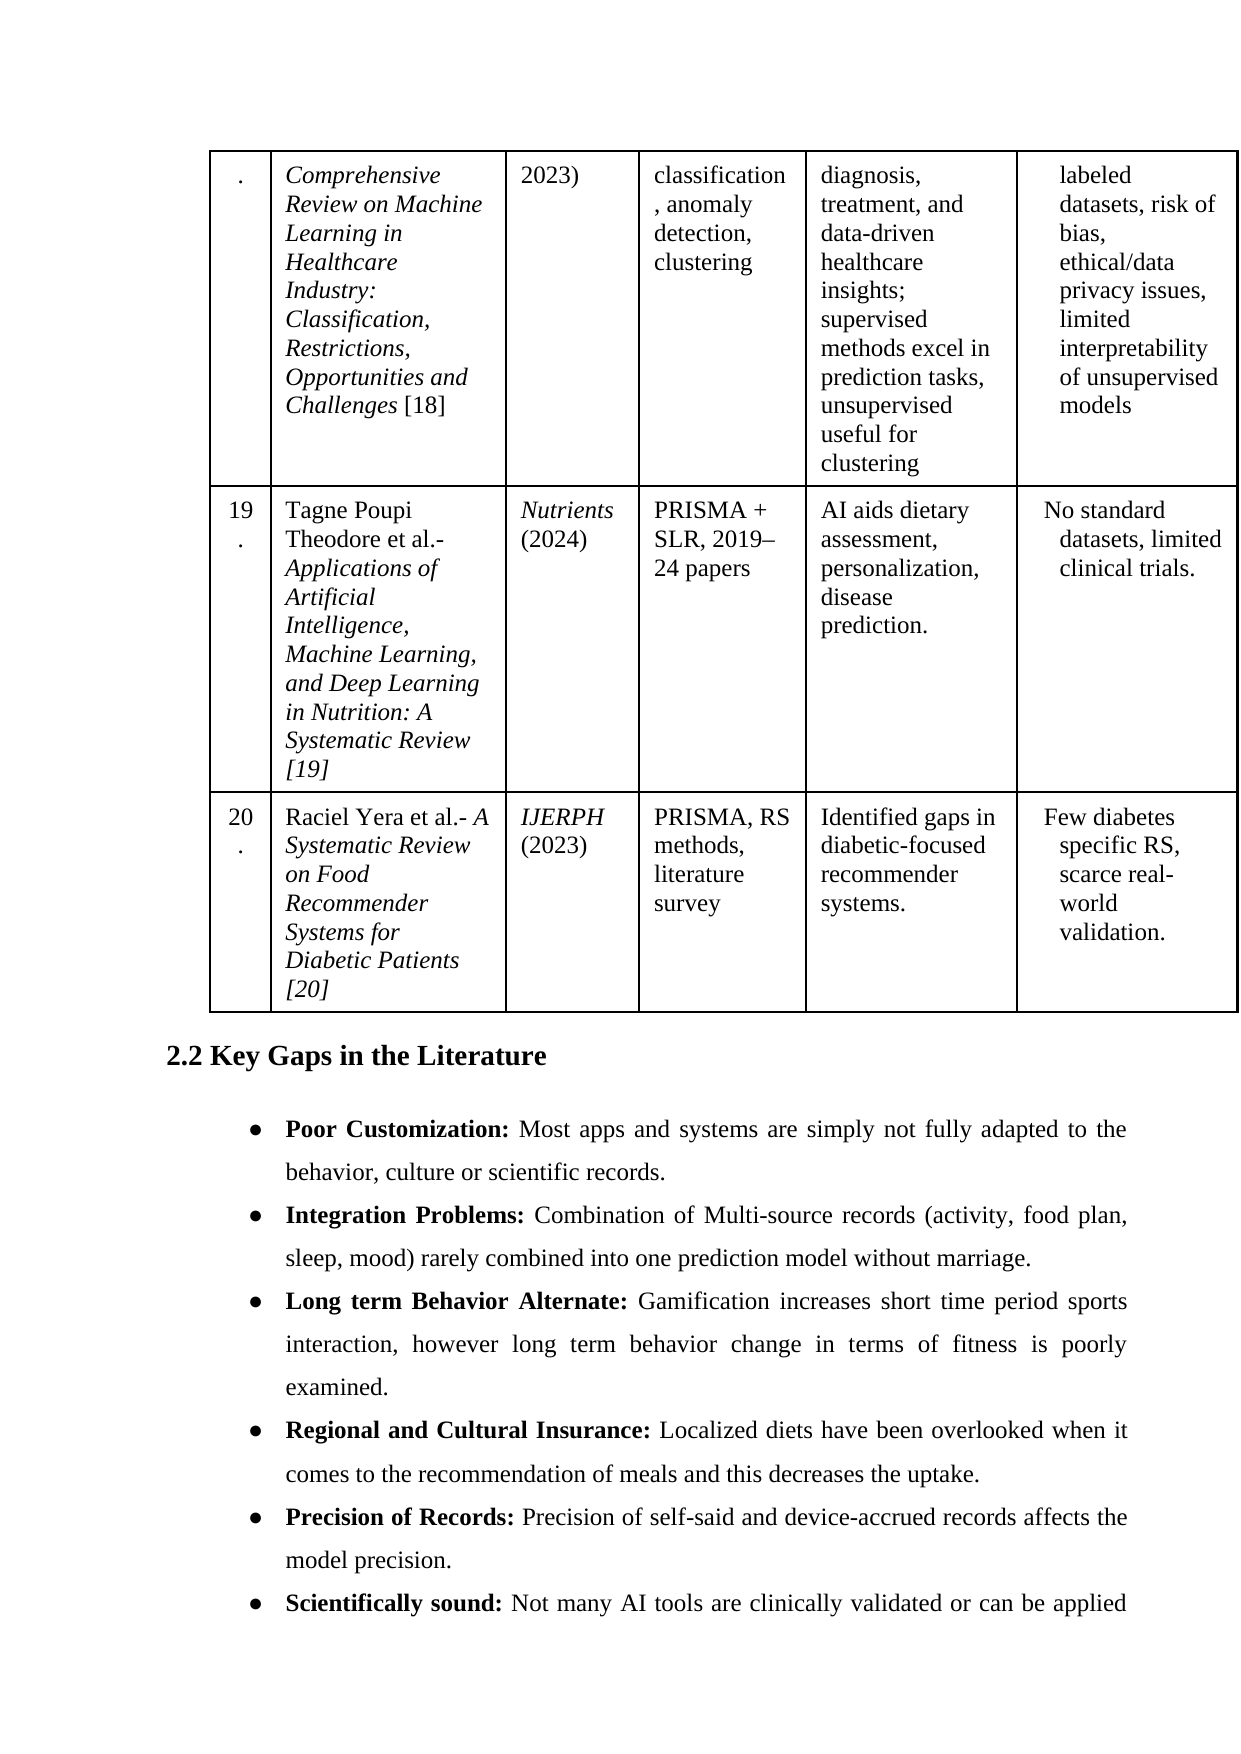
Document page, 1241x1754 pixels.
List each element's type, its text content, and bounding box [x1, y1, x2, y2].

list Integration Problems: Combination of Multi-source records (activity, food plan, sleep, mood) rarely combined into one prediction model without marriage. [248, 1200, 1128, 1272]
list Precision of Records: Precision of self-said and device-accrued records affects the model precision. [248, 1502, 1128, 1574]
list Long term Behavior Alternate: Gamification increases short time period sports interaction, however long term behavior change in terms of fitness is poorly examined. [248, 1286, 1128, 1401]
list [248, 1588, 1128, 1617]
list Poor Customization: Most apps and systems are simply not fully adapted to the behavior, culture or scientific records. [248, 1114, 1128, 1186]
list Regional and Cultural Insurance: Localized diets have been overlooked when it comes to the recommendation of meals and this decreases the uptake. [248, 1416, 1128, 1487]
text 2.2 Key Gaps in the Literature [166, 1038, 1128, 1072]
